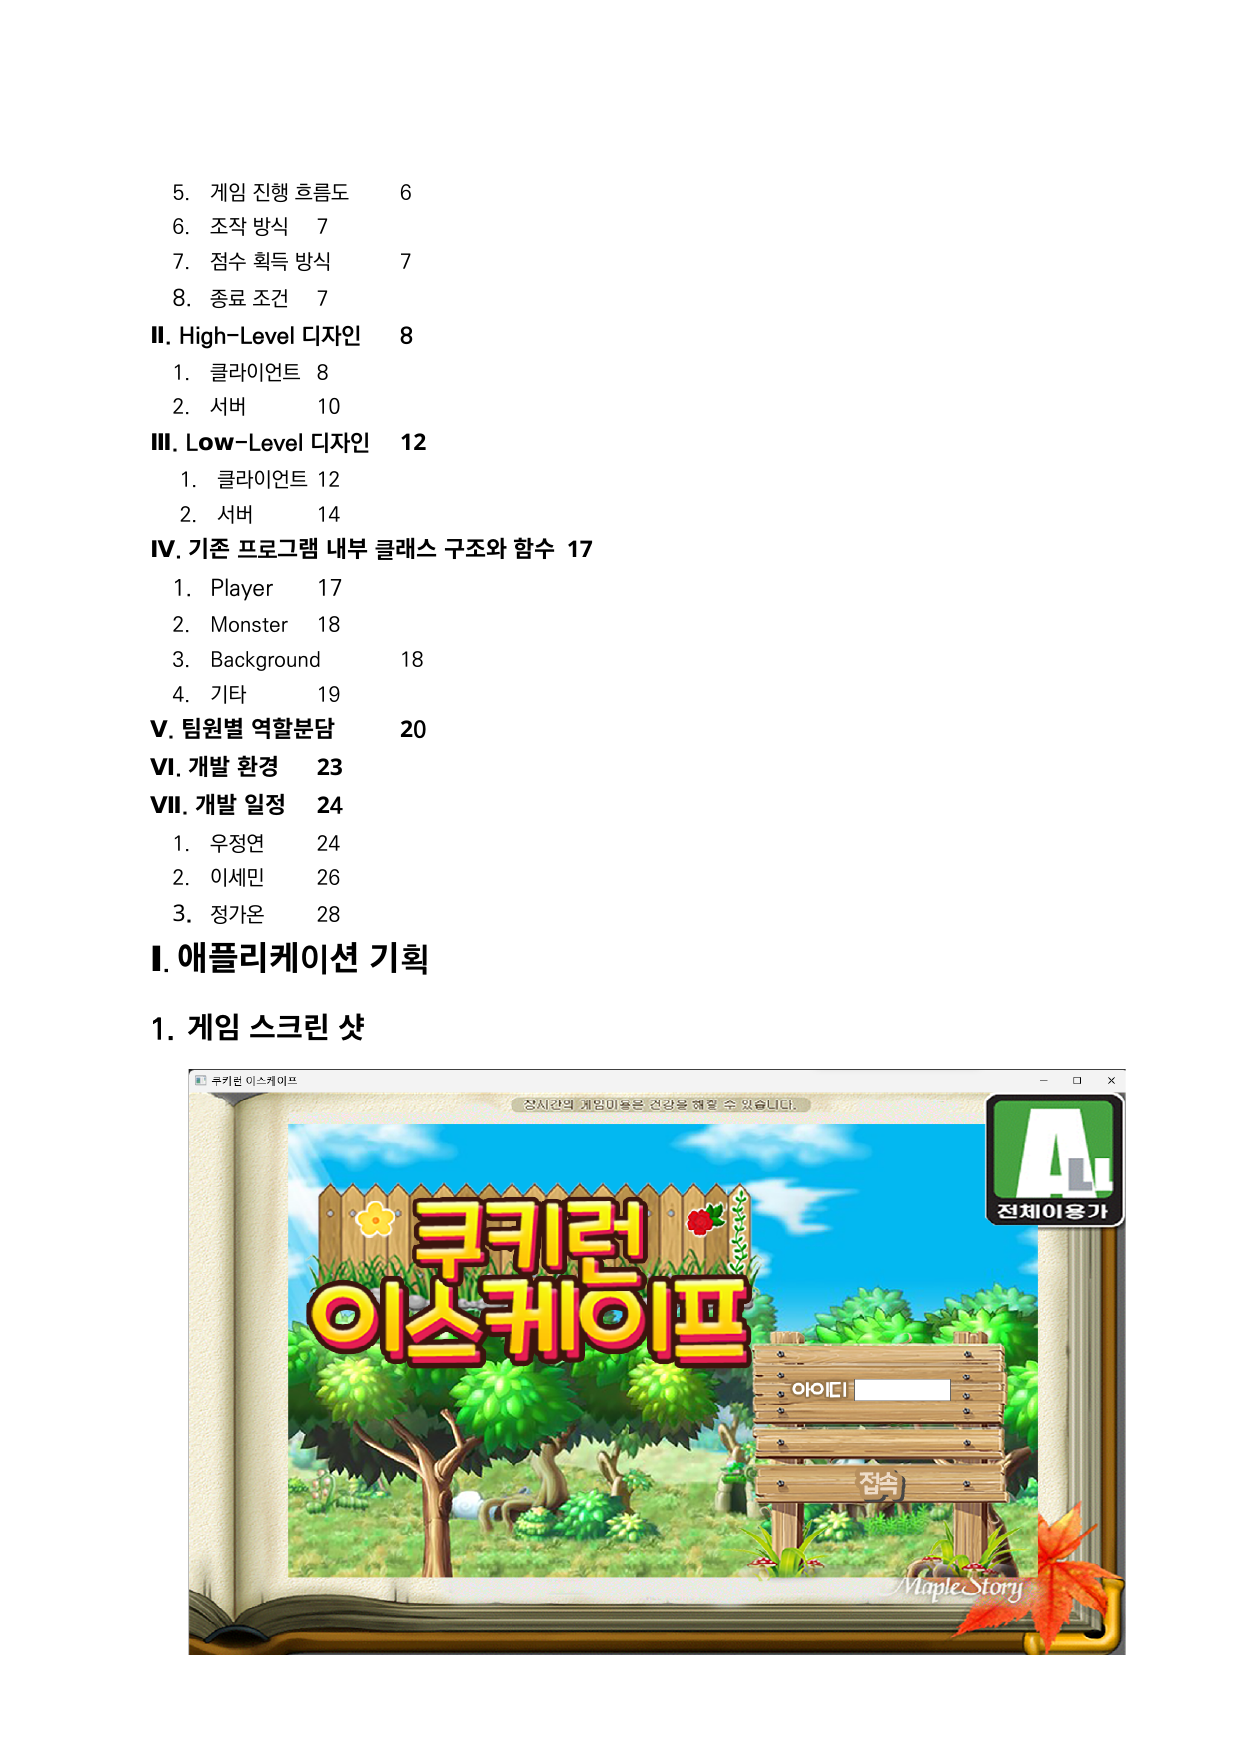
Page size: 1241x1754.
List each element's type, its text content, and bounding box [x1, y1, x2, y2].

picture [188, 1069, 1125, 1655]
text Ⅰ. 애플리케이션 기획 [150, 935, 1090, 987]
list 게임 스크린 샷 [150, 1007, 1090, 1052]
